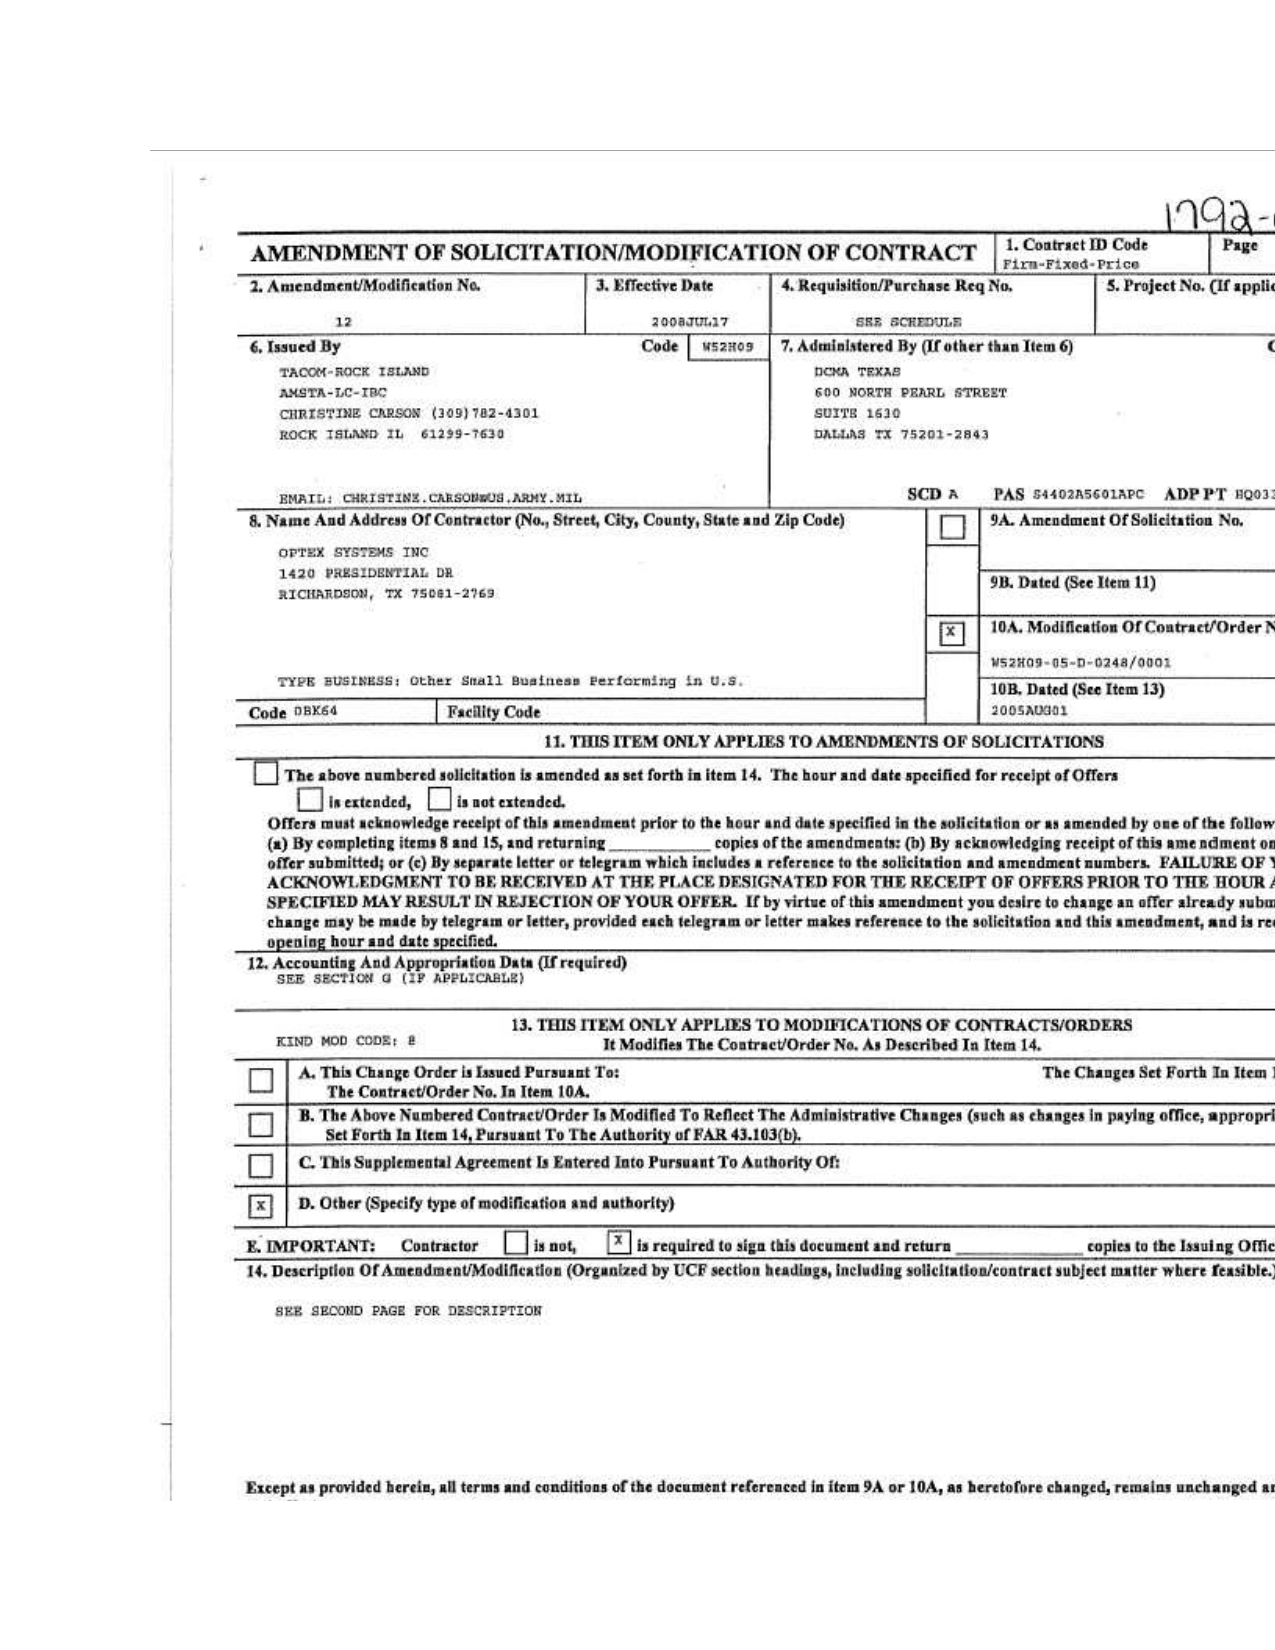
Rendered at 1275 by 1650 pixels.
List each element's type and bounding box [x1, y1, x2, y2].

picture [150, 150, 1275, 1501]
